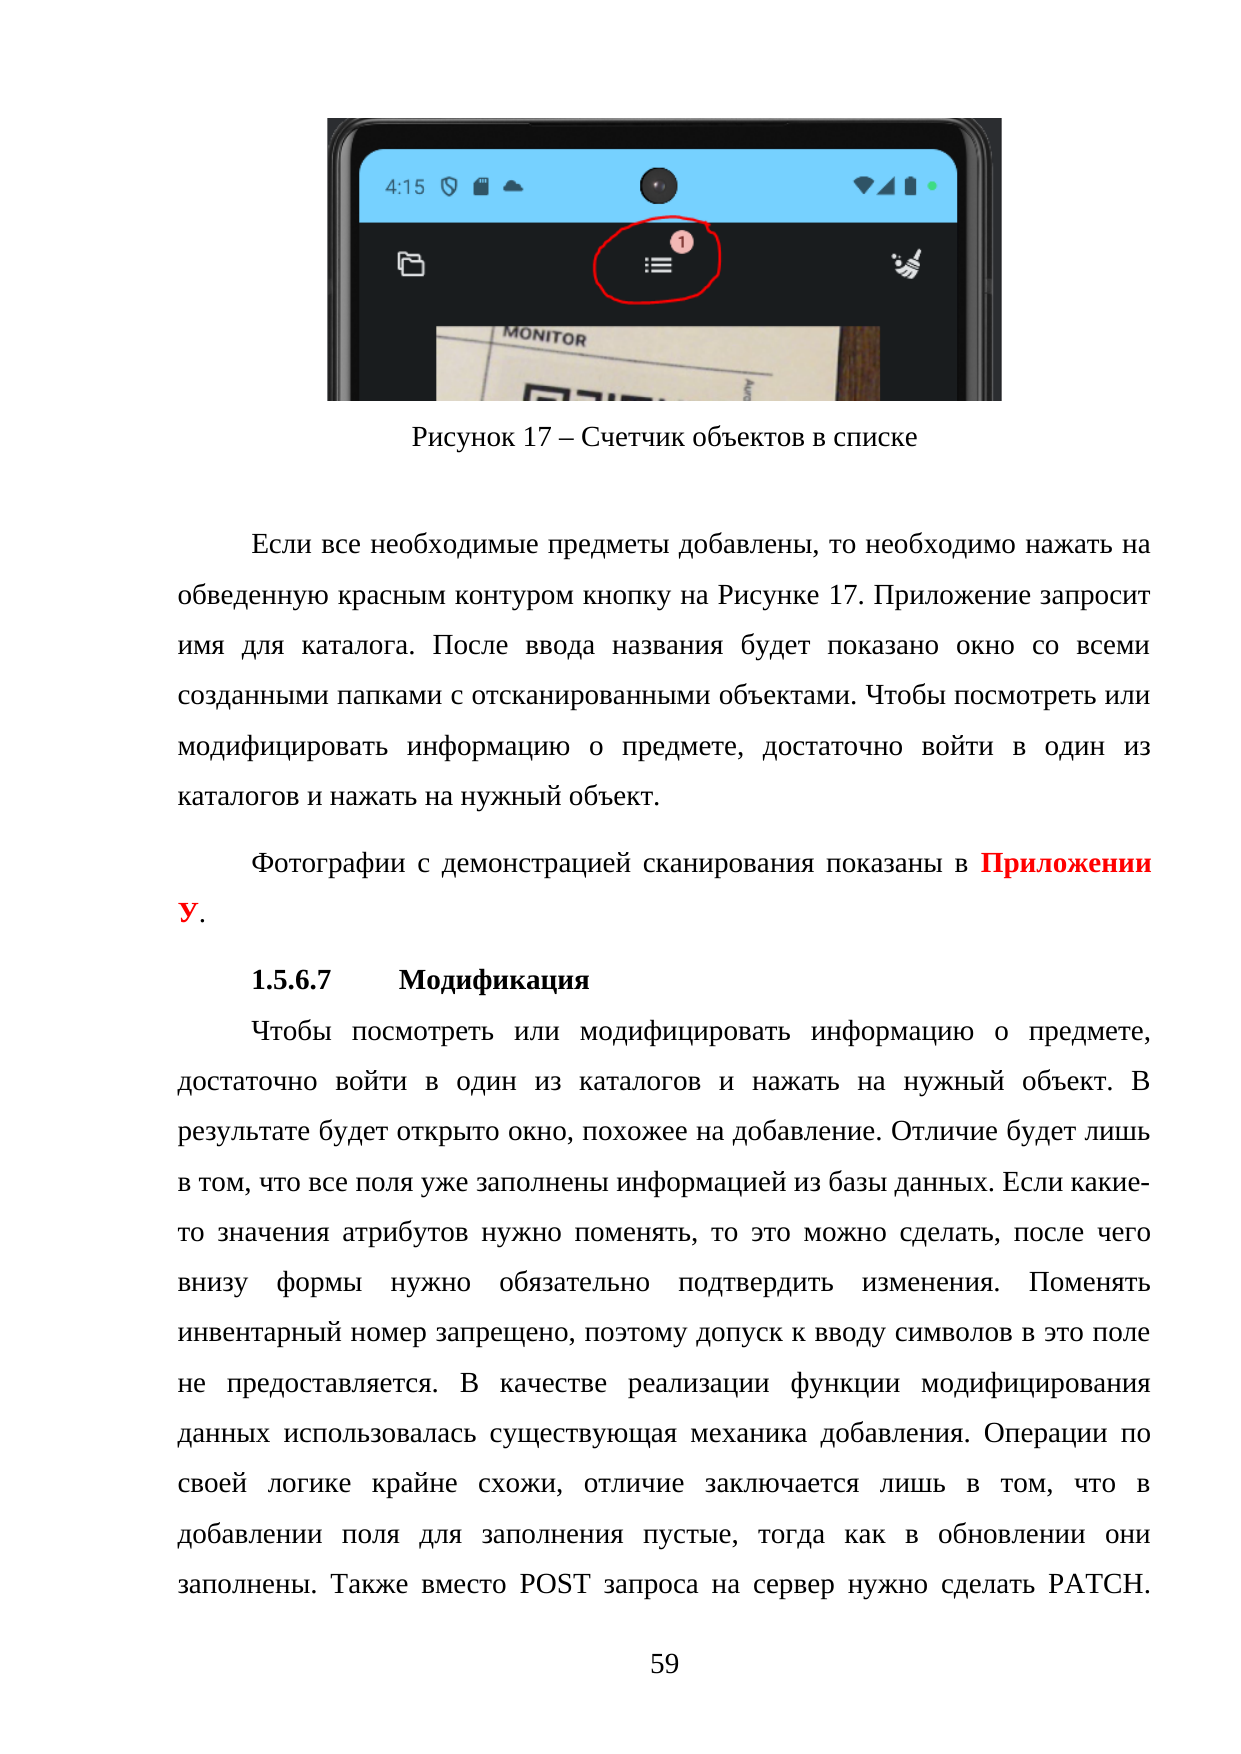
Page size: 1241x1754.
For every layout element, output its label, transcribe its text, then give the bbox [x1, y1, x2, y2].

text Рисунок 17 – Счетчик объектов в списке [177, 419, 1152, 453]
subtitle Модификация [251, 962, 1152, 996]
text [177, 1013, 1152, 1600]
picture [327, 118, 1002, 401]
text Фотографии с демонстрацией сканирования показаны в Приложении У. [177, 845, 1152, 929]
text Если все необходимые предметы добавлены, то необходимо нажать на обведенную красным контуром кнопку на Рисунке 17. Приложение запросит имя для каталога. После ввода названия будет показано окно со всеми созданными папками с отсканированными объектами. Чтобы посмотреть или модифицировать информацию о предмете, достаточно войти в один из каталогов и нажать на нужный объект. [177, 527, 1152, 812]
